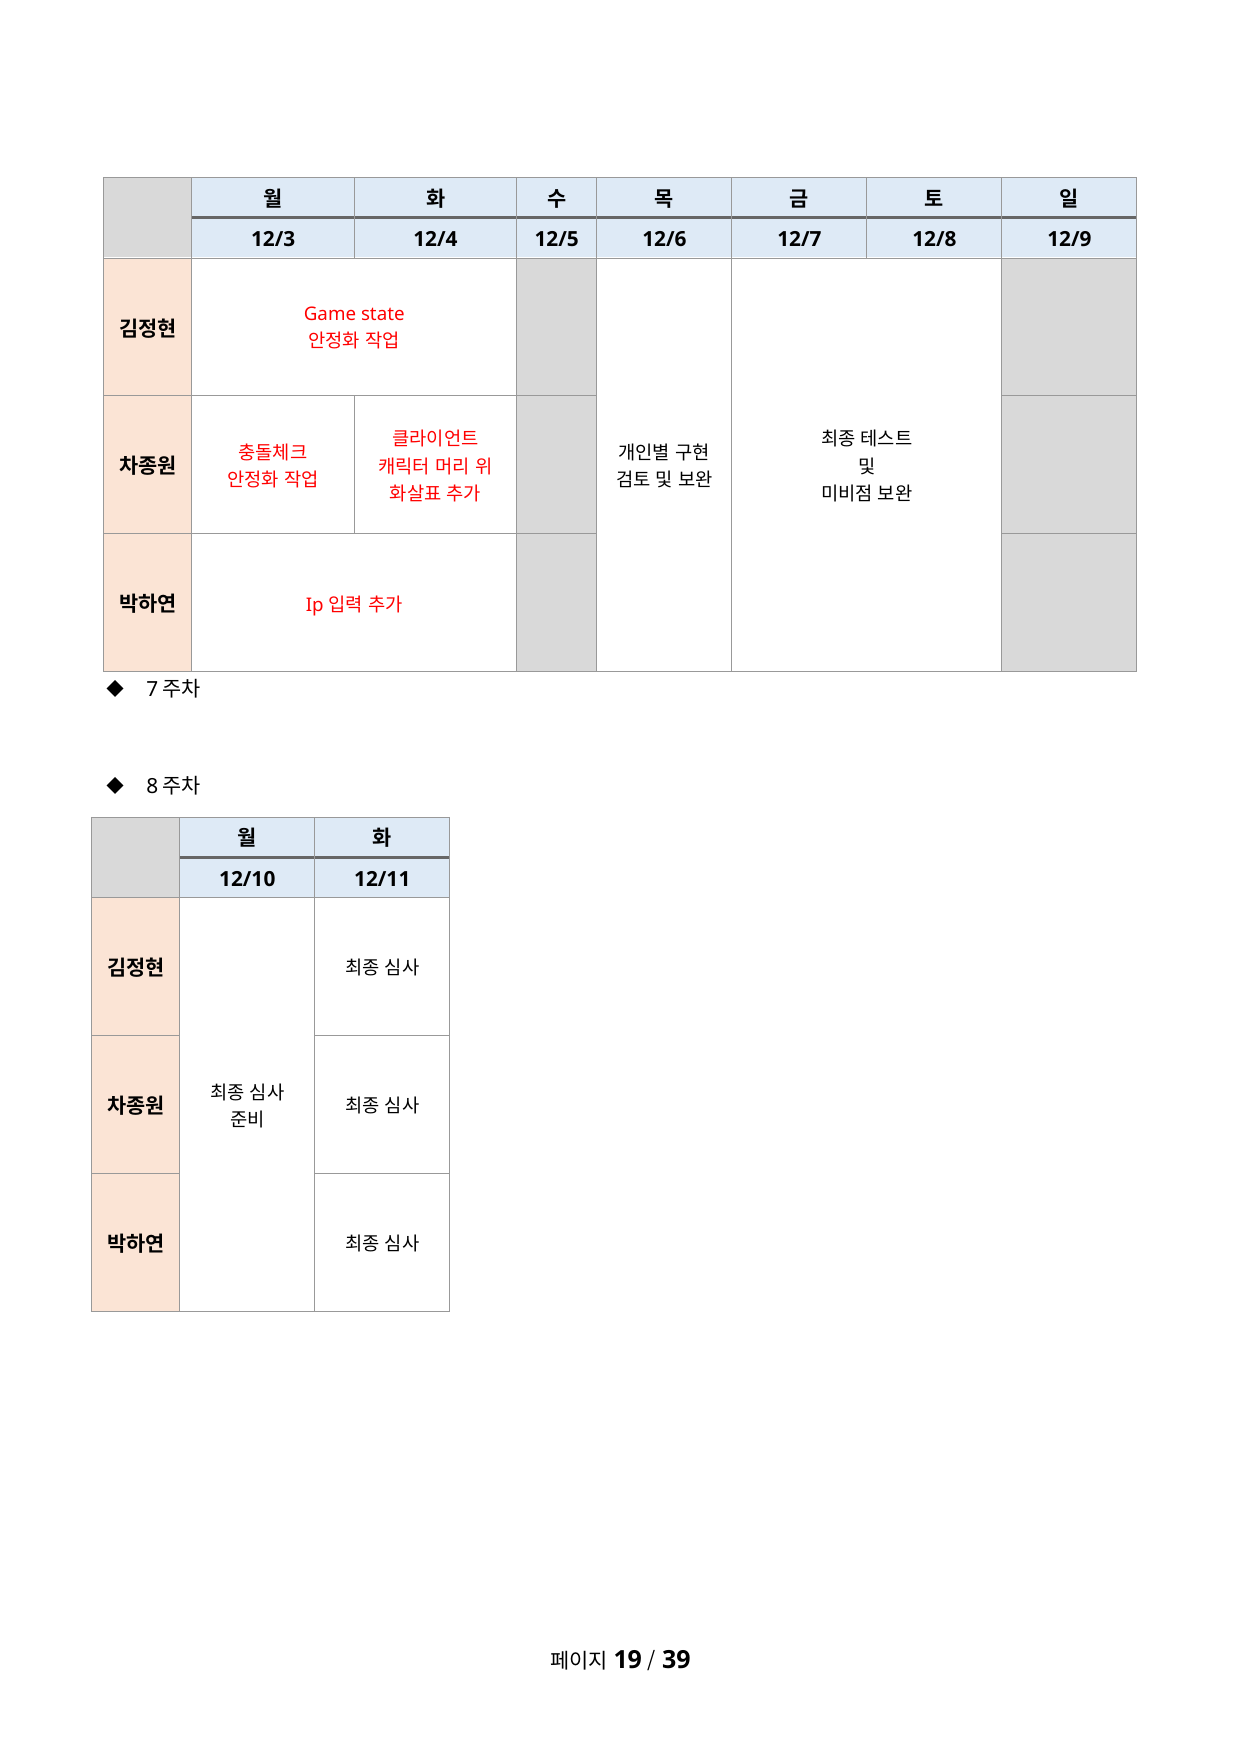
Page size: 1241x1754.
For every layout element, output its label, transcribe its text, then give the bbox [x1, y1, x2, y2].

table_cell 충돌체크 안정화 작업 [192, 396, 354, 533]
table_cell 최종 테스트 및 미비점 보완 [732, 259, 1001, 671]
table_cell [1002, 534, 1136, 671]
table_cell 12/3 [192, 219, 354, 257]
table_cell 12/4 [355, 219, 516, 257]
list 7주차 [104, 672, 1165, 703]
table_header 일 [1002, 178, 1136, 216]
table_cell [1002, 259, 1136, 395]
table_cell 12/9 [1002, 219, 1136, 257]
table_header 목 [597, 178, 731, 216]
table_cell 12/6 [597, 219, 731, 257]
table_header 화 [355, 178, 516, 216]
list 8주차 [104, 769, 1165, 799]
table_cell Game state 안정화 작업 [192, 259, 516, 395]
table_cell 12/11 [315, 859, 449, 897]
table_header 월 [192, 178, 354, 216]
table_header 월 [180, 818, 314, 856]
table_header [104, 178, 191, 257]
table_cell 최종 심사 [315, 1036, 449, 1173]
table_cell Ip 입력 추가 [192, 534, 516, 671]
table_cell [517, 534, 596, 671]
table_cell 12/8 [867, 219, 1001, 257]
table_header 토 [867, 178, 1001, 216]
table_cell [1002, 396, 1136, 533]
table_cell 김정현 [104, 259, 191, 395]
table_cell 12/5 [517, 219, 596, 257]
table_header 수 [517, 178, 596, 216]
table_cell 클라이언트 캐릭터 머리 위 화살표 추가 [355, 396, 516, 533]
table_cell 김정현 [92, 898, 179, 1035]
table_cell 최종 심사 [315, 898, 449, 1035]
table_cell [517, 396, 596, 533]
table_cell 최종 심사 준비 [180, 898, 314, 1311]
table_cell 차종원 [92, 1036, 179, 1173]
table_cell 박하연 [92, 1174, 179, 1311]
table_header 화 [315, 818, 449, 856]
table_cell 박하연 [104, 534, 191, 671]
table_header 금 [732, 178, 866, 216]
table_cell 12/7 [732, 219, 866, 257]
table_cell [517, 259, 596, 395]
table_cell 최종 심사 [315, 1174, 449, 1311]
table_cell 개인별 구현 검토 및 보완 [597, 259, 731, 671]
table_header [92, 818, 179, 897]
table_cell 차종원 [104, 396, 191, 533]
table_cell 12/10 [180, 859, 314, 897]
